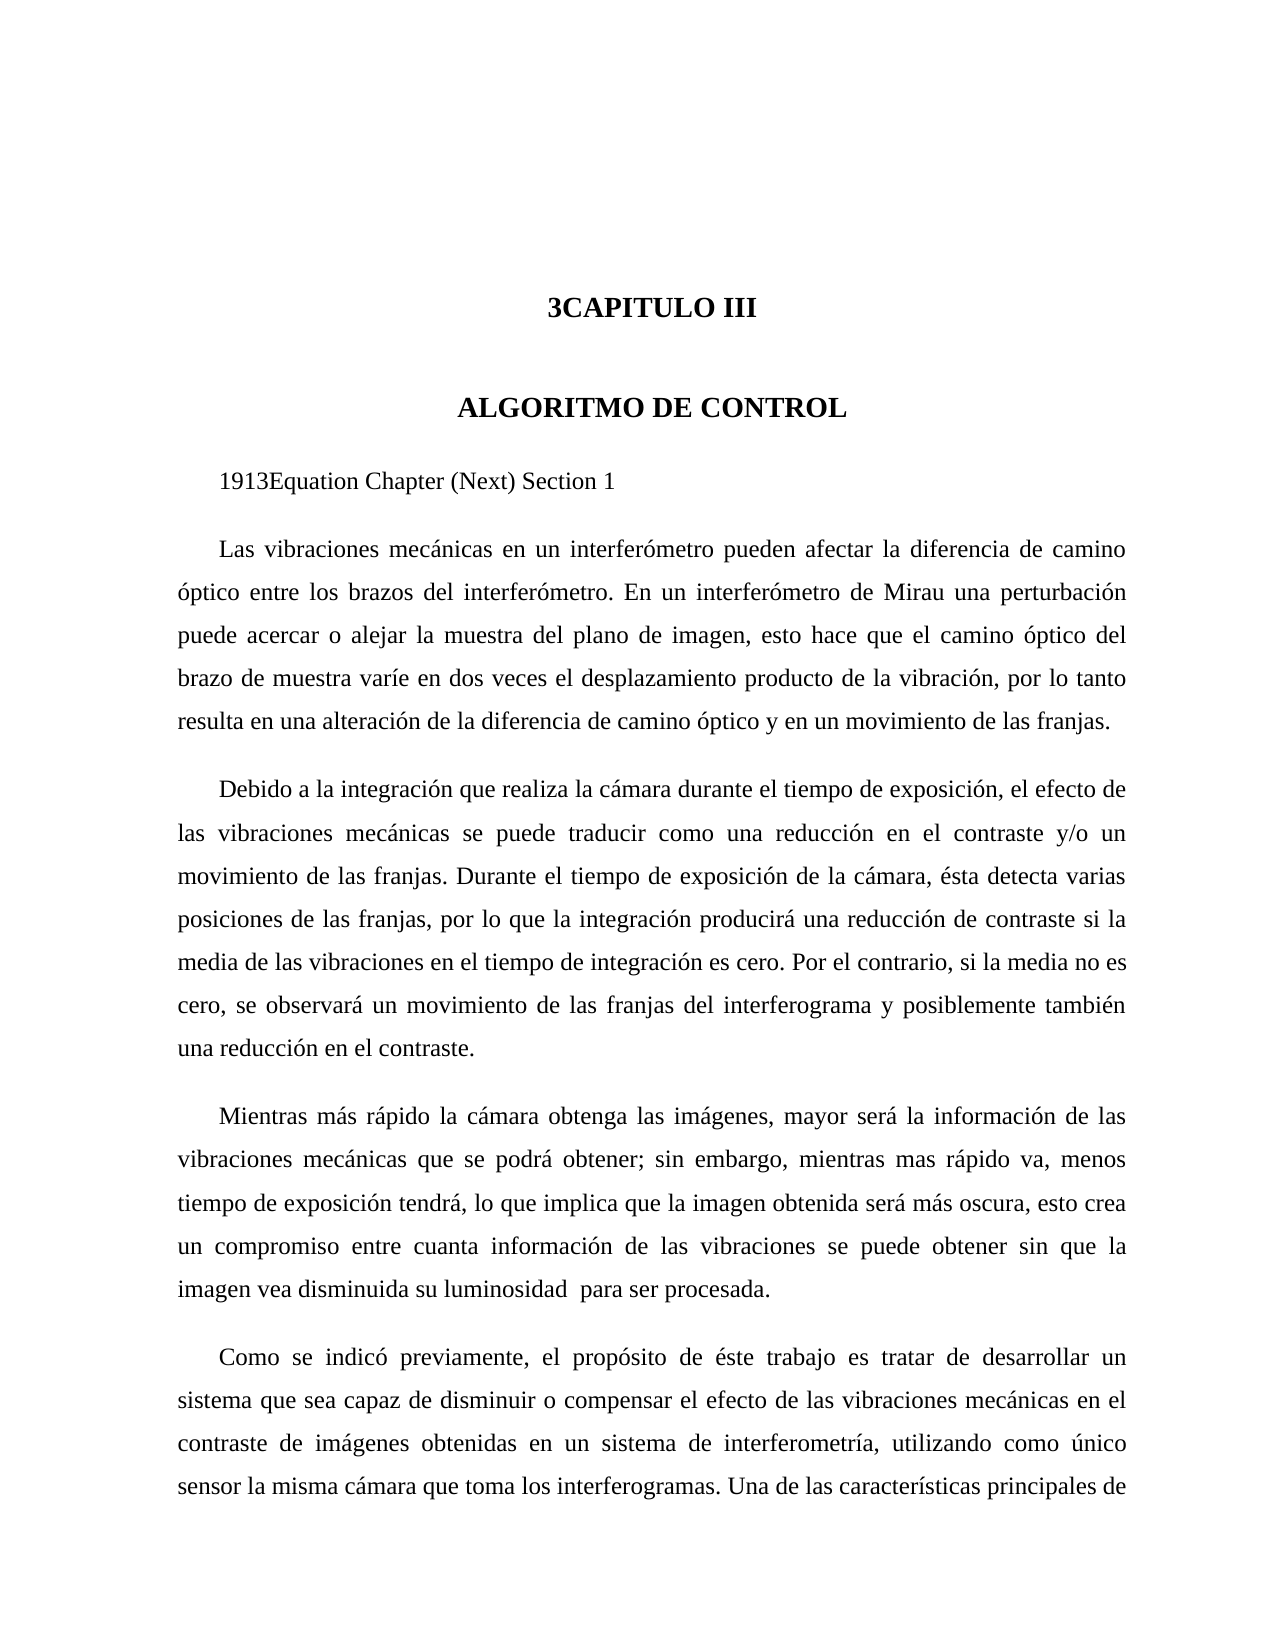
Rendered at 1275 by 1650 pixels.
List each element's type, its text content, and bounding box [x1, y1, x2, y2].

text Debido a la integración que realiza la cámara durante el tiempo de exposición, el efecto de las vibraciones mecánicas se puede traducir como una reducción en el contraste y/o un movimiento de las franjas. Durante el tiempo de exposición de la cámara, ésta detecta varias posiciones de las franjas, por lo que la integración producirá una reducción de contraste si la media de las vibraciones en el tiempo de integración es cero. Por el contrario, si la media no es cero, se observará un movimiento de las franjas del interferograma y posiblemente también una reducción en el contraste. [177, 774, 1127, 1062]
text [177, 1342, 1127, 1500]
text Las vibraciones mecánicas en un interferómetro pueden afectar la diferencia de camino óptico entre los brazos del interferómetro. En un interferómetro de Mirau una perturbación puede acercar o alejar la muestra del plano de imagen, esto hace que el camino óptico del brazo de muestra varíe en dos veces el desplazamiento producto de la vibración, por lo tanto resulta en una alteración de la diferencia de camino óptico y en un movimiento de las franjas. [177, 534, 1127, 735]
text Mientras más rápido la cámara obtenga las imágenes, mayor será la información de las vibraciones mecánicas que se podrá obtener; sin embargo, mientras mas rápido va, menos tiempo de exposición tendrá, lo que implica que la imagen obtenida será más oscura, esto crea un compromiso entre cuanta información de las vibraciones se puede obtener sin que la imagen vea disminuida su luminosidad para ser procesada. [177, 1101, 1127, 1303]
subtitle CAPITULO III Algoritmo de Control [177, 290, 1127, 424]
